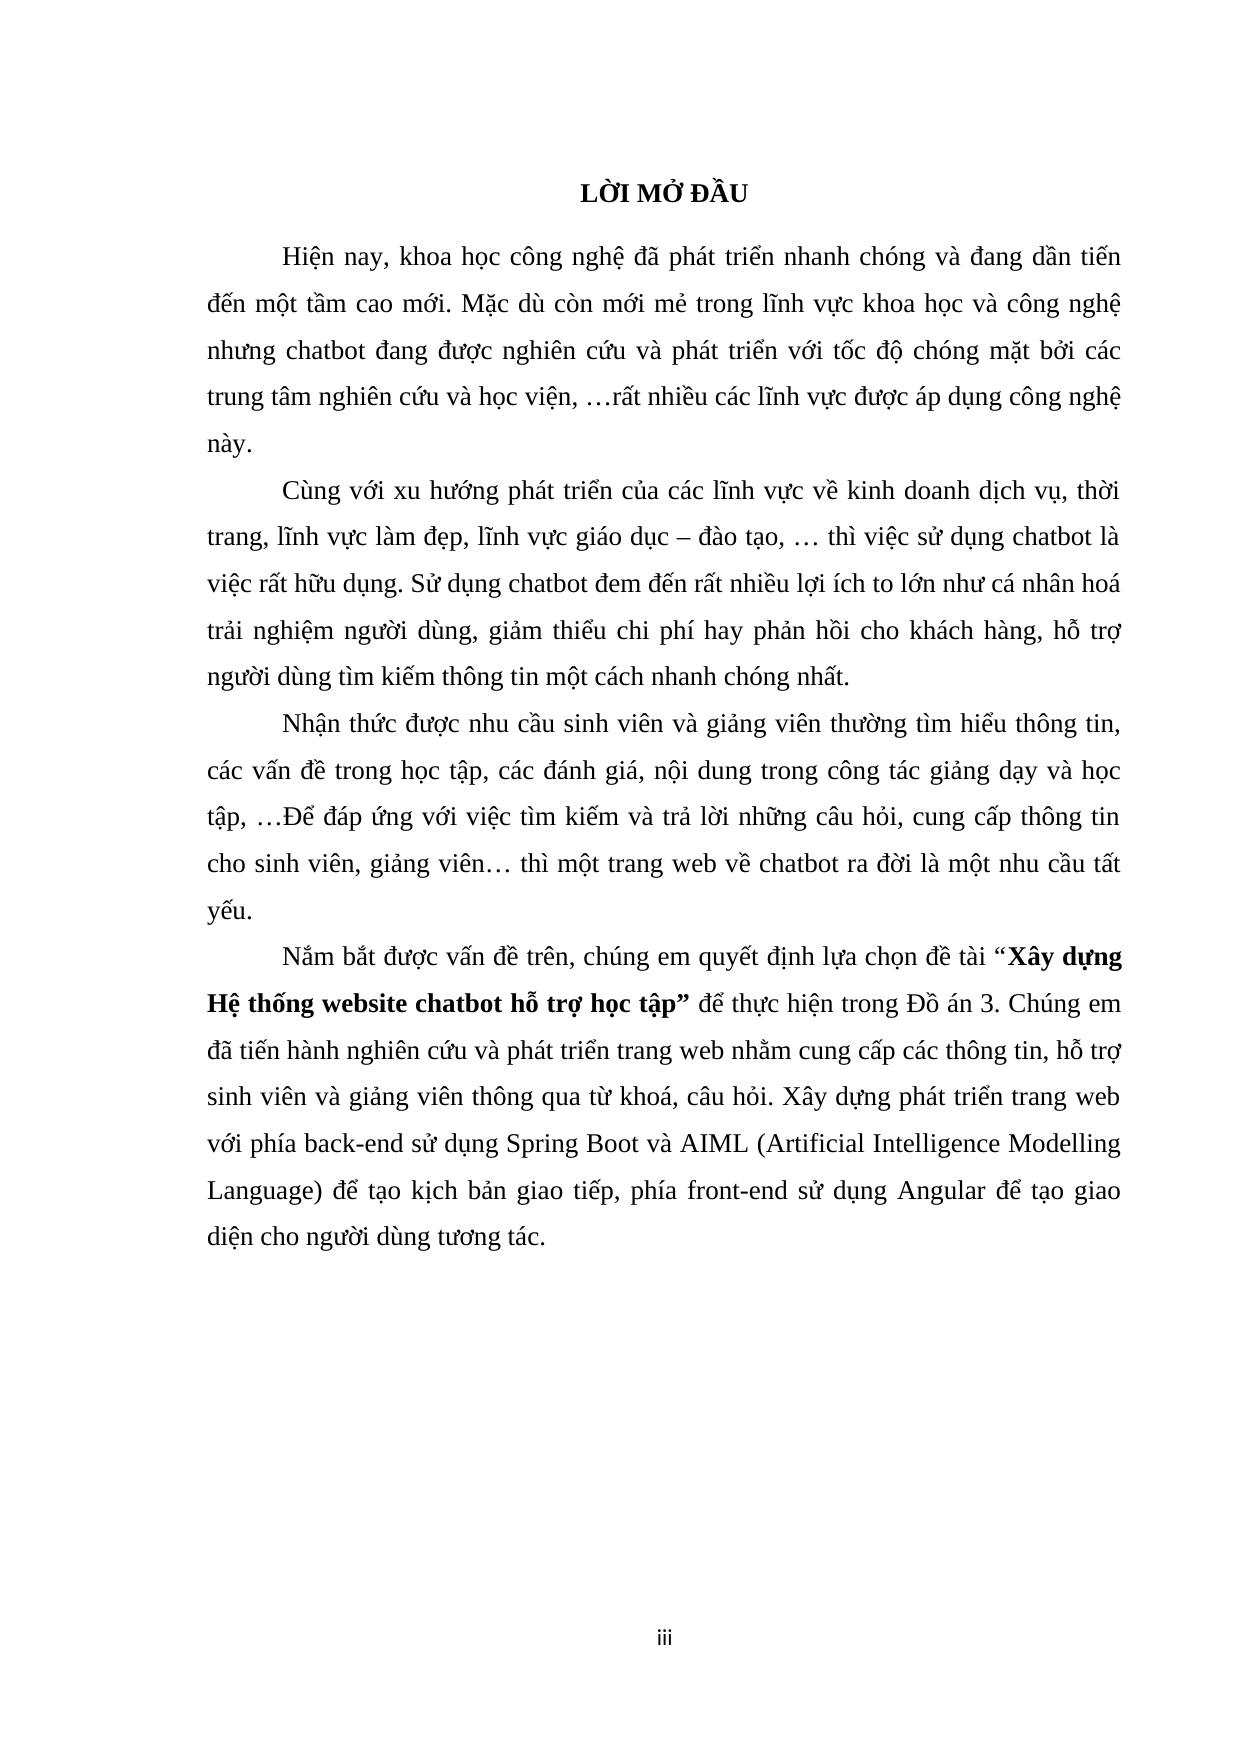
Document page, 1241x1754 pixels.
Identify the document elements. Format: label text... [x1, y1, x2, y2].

text Hiện nay, khoa học công nghệ đã phát triển nhanh chóng và đang dần tiến đến một tầm cao mới. Mặc dù còn mới mẻ trong lĩnh vực khoa học và công nghệ nhưng chatbot đang được nghiên cứu và phát triển với tốc độ chóng mặt bởi các trung tâm nghiên cứu và học viện, …rất nhiều các lĩnh vực được áp dụng công nghệ này. [207, 241, 1122, 458]
text Cùng với xu hướng phát triển của các lĩnh vực về kinh doanh dịch vụ, thời trang, lĩnh vực làm đẹp, lĩnh vực giáo dục – đào tạo, … thì việc sử dụng chatbot là việc rất hữu dụng. Sử dụng chatbot đem đến rất nhiều lợi ích to lớn như cá nhân hoá trải nghiệm người dùng, giảm thiểu chi phí hay phản hồi cho khách hàng, hỗ trợ người dùng tìm kiếm thông tin một cách nhanh chóng nhất. [207, 474, 1122, 692]
text Nắm bắt được vấn đề trên, chúng em quyết định lựa chọn đề tài “Xây dựng Hệ thống website chatbot hỗ trợ học tập” để thực hiện trong Đồ án 3. Chúng em đã tiến hành nghiên cứu và phát triển trang web nhằm cung cấp các thông tin, hỗ trợ sinh viên và giảng viên thông qua từ khoá, câu hỏi. Xây dựng phát triển trang web với phía back-end sử dụng Spring Boot và AIML (Artificial Intelligence Modelling Language) để tạo kịch bản giao tiếp, phía front-end sử dụng Angular để tạo giao diện cho người dùng tương tác. [207, 941, 1122, 1252]
text Nhận thức được nhu cầu sinh viên và giảng viên thường tìm hiểu thông tin, các vấn đề trong học tập, các đánh giá, nội dung trong công tác giảng dạy và học tập, …Để đáp ứng với việc tìm kiếm và trả lời những câu hỏi, cung cấp thông tin cho sinh viên, giảng viên… thì một trang web về chatbot ra đời là một nhu cầu tất yếu. [207, 707, 1122, 925]
subtitle LỜI MỞ ĐẦU [207, 177, 1122, 208]
